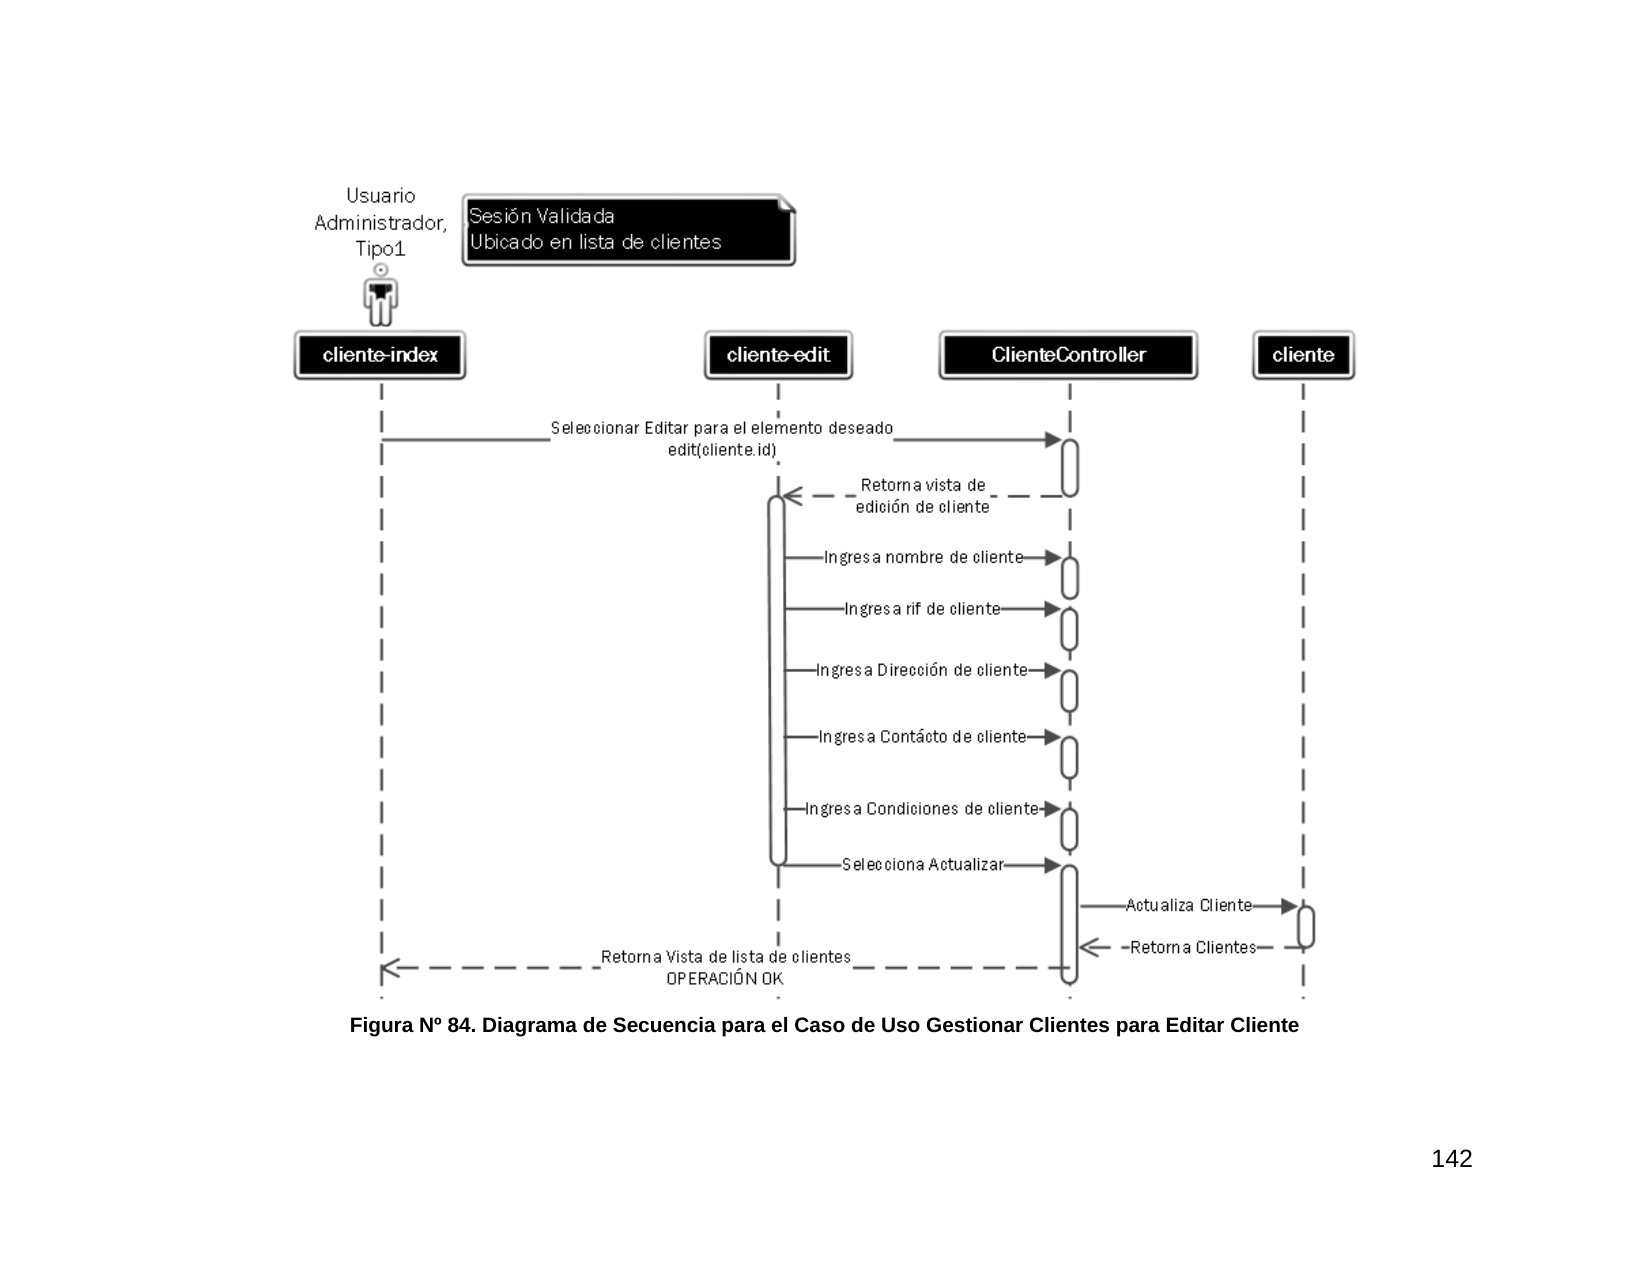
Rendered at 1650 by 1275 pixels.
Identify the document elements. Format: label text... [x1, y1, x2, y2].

picture [291, 177, 1359, 1001]
text Figura Nº 84. Diagrama de Secuencia para el Caso de Uso Gestionar Clientes para Editar Cliente [177, 1013, 1473, 1037]
